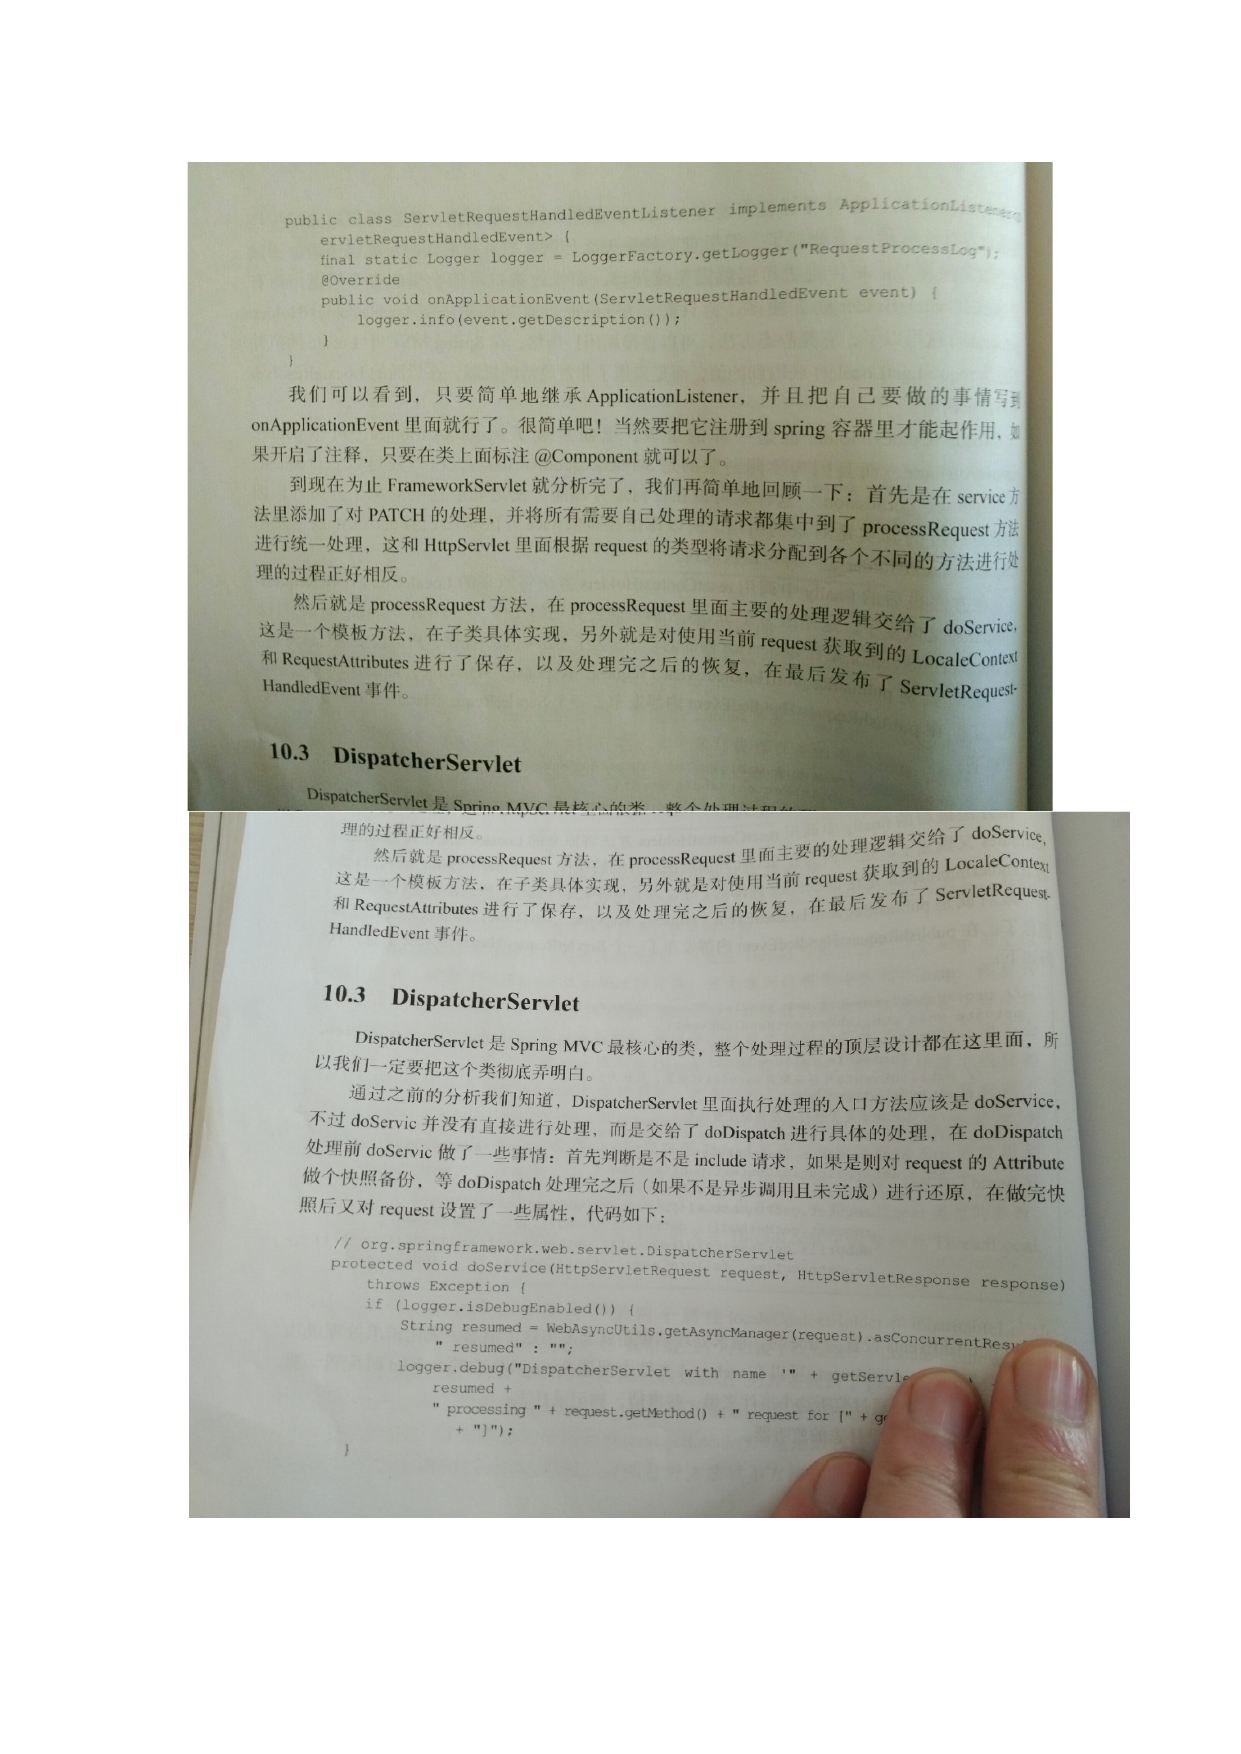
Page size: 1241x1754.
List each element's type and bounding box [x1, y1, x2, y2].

picture [187, 162, 1053, 811]
picture [190, 812, 1129, 1518]
